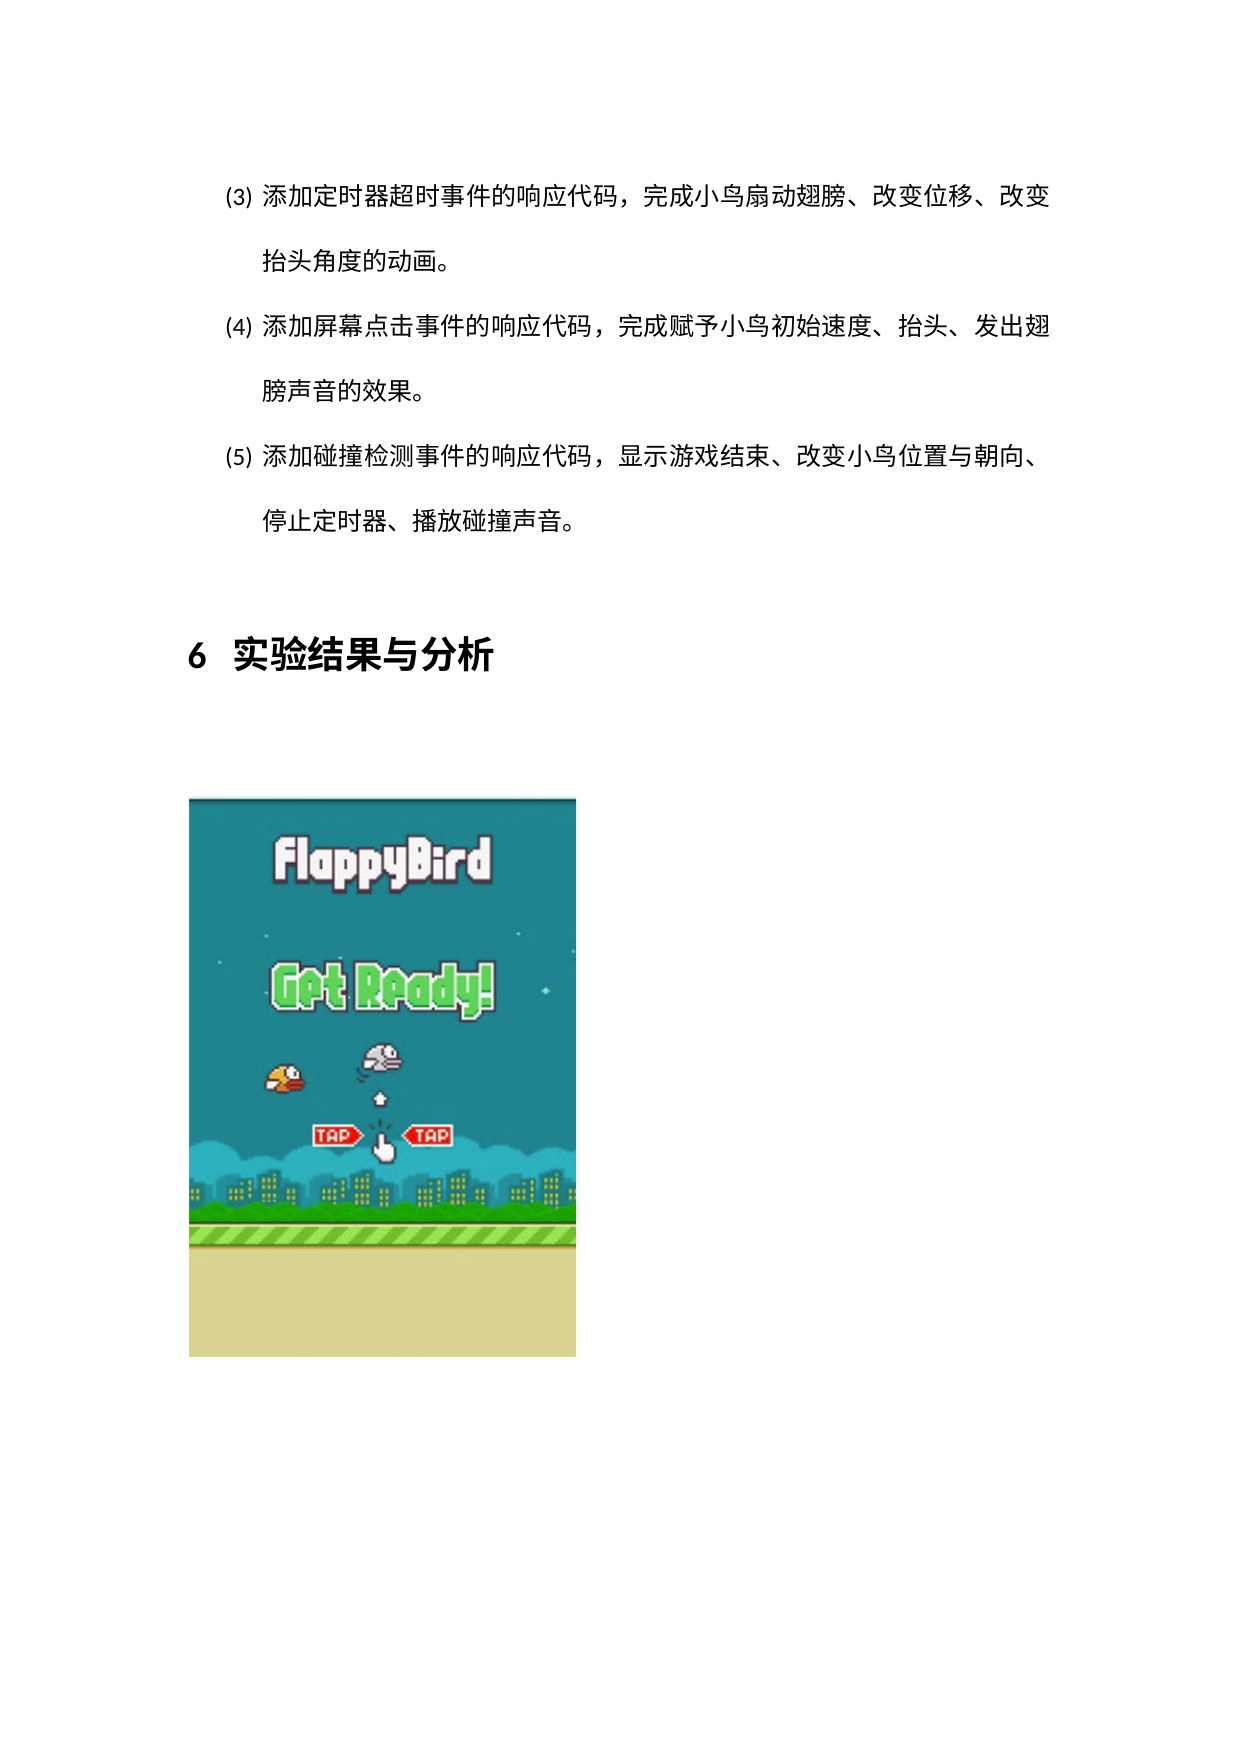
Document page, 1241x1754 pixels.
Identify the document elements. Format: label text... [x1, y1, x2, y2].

list 添加屏幕点击事件的响应代码，完成赋予小鸟初始速度、抬头、发出翅膀声音的效果。 [225, 292, 1053, 422]
list 添加定时器超时事件的响应代码，完成小鸟扇动翅膀、改变位移、改变抬头角度的动画。 [225, 162, 1053, 292]
list 添加碰撞检测事件的响应代码，显示游戏结束、改变小鸟位置与朝向、停止定时器、播放碰撞声音。 [225, 422, 1053, 552]
picture [187, 795, 577, 1357]
subtitle 实验结果与分析 [187, 620, 1053, 685]
